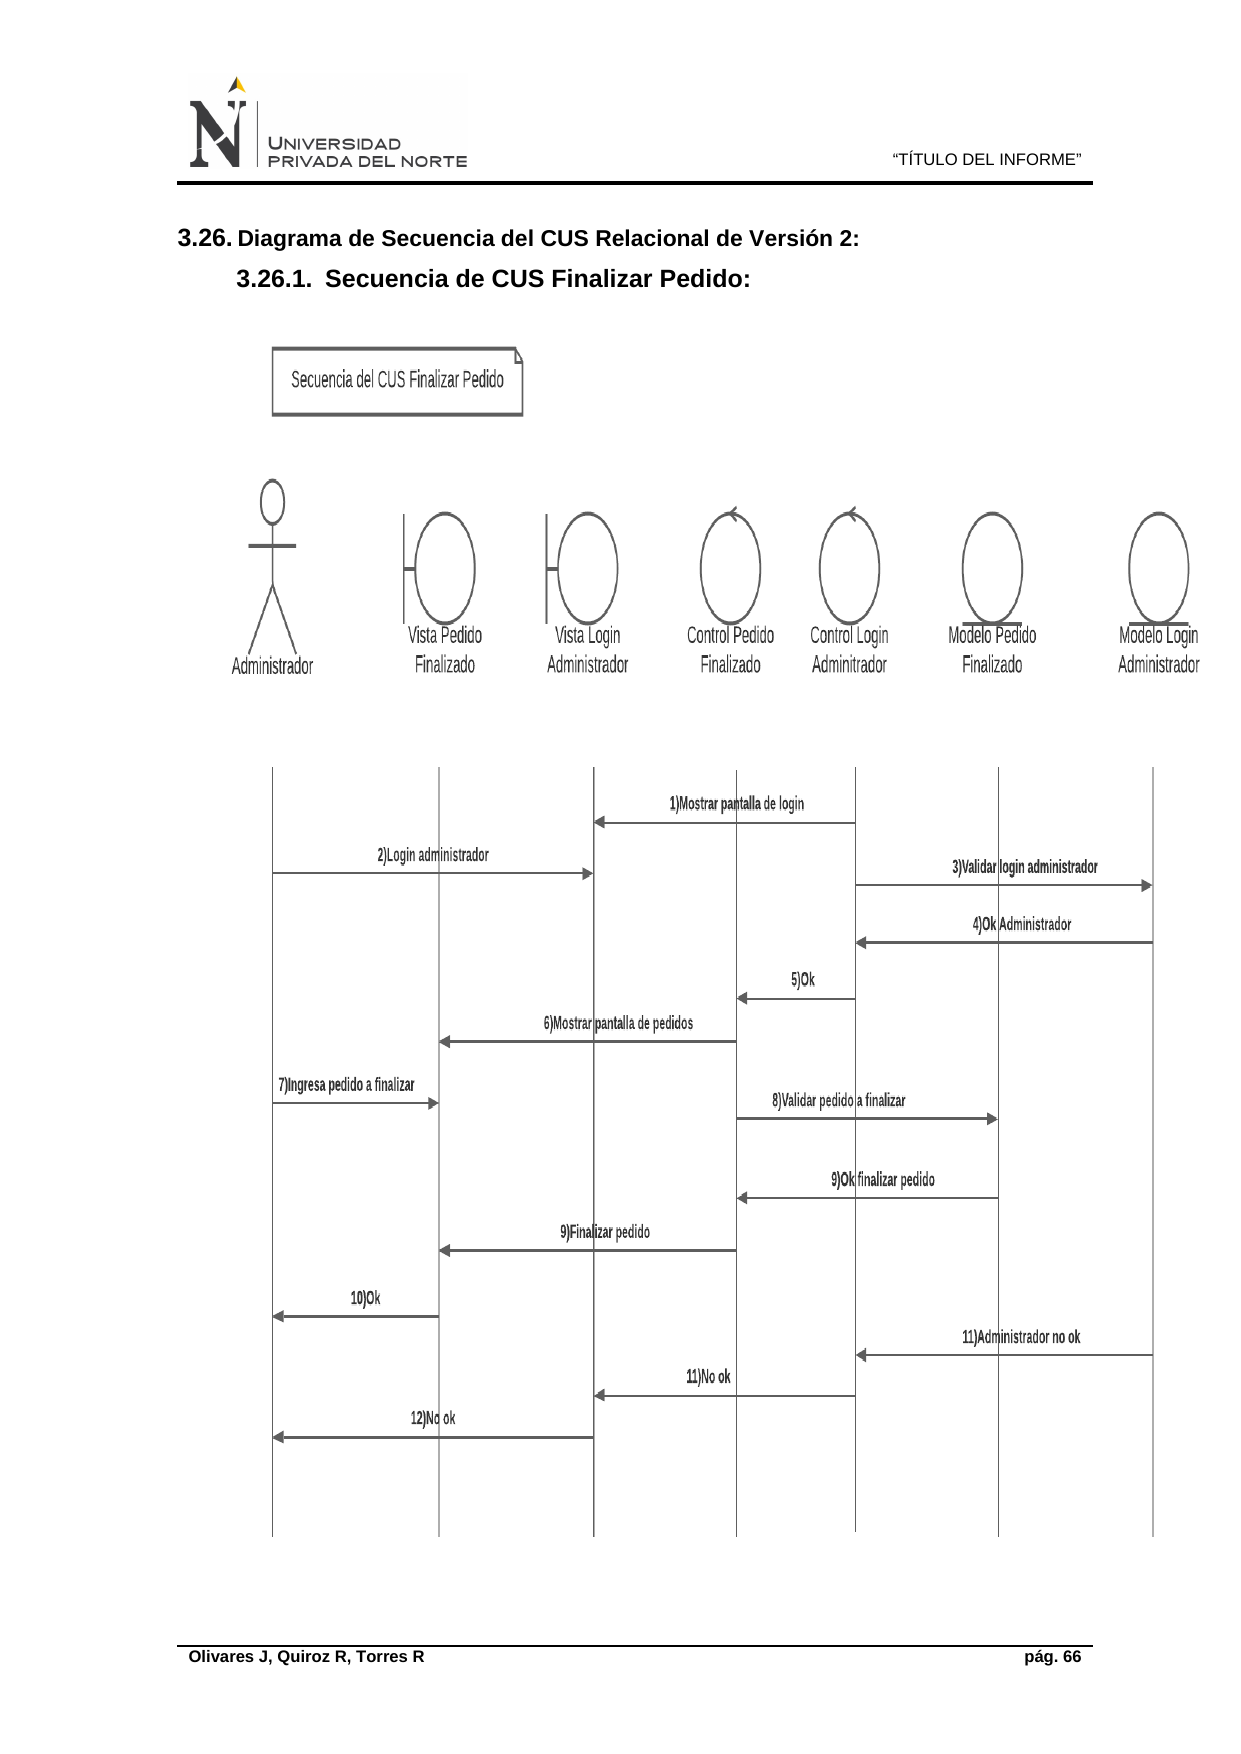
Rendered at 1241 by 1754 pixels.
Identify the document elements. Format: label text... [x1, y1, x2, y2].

picture [177, 305, 1235, 1581]
subtitle Diagrama de Secuencia del CUS Relacional de Versión 2: [177, 223, 1092, 252]
picture [188, 73, 469, 169]
subtitle Secuencia de CUS Finalizar Pedido: [236, 264, 1092, 293]
